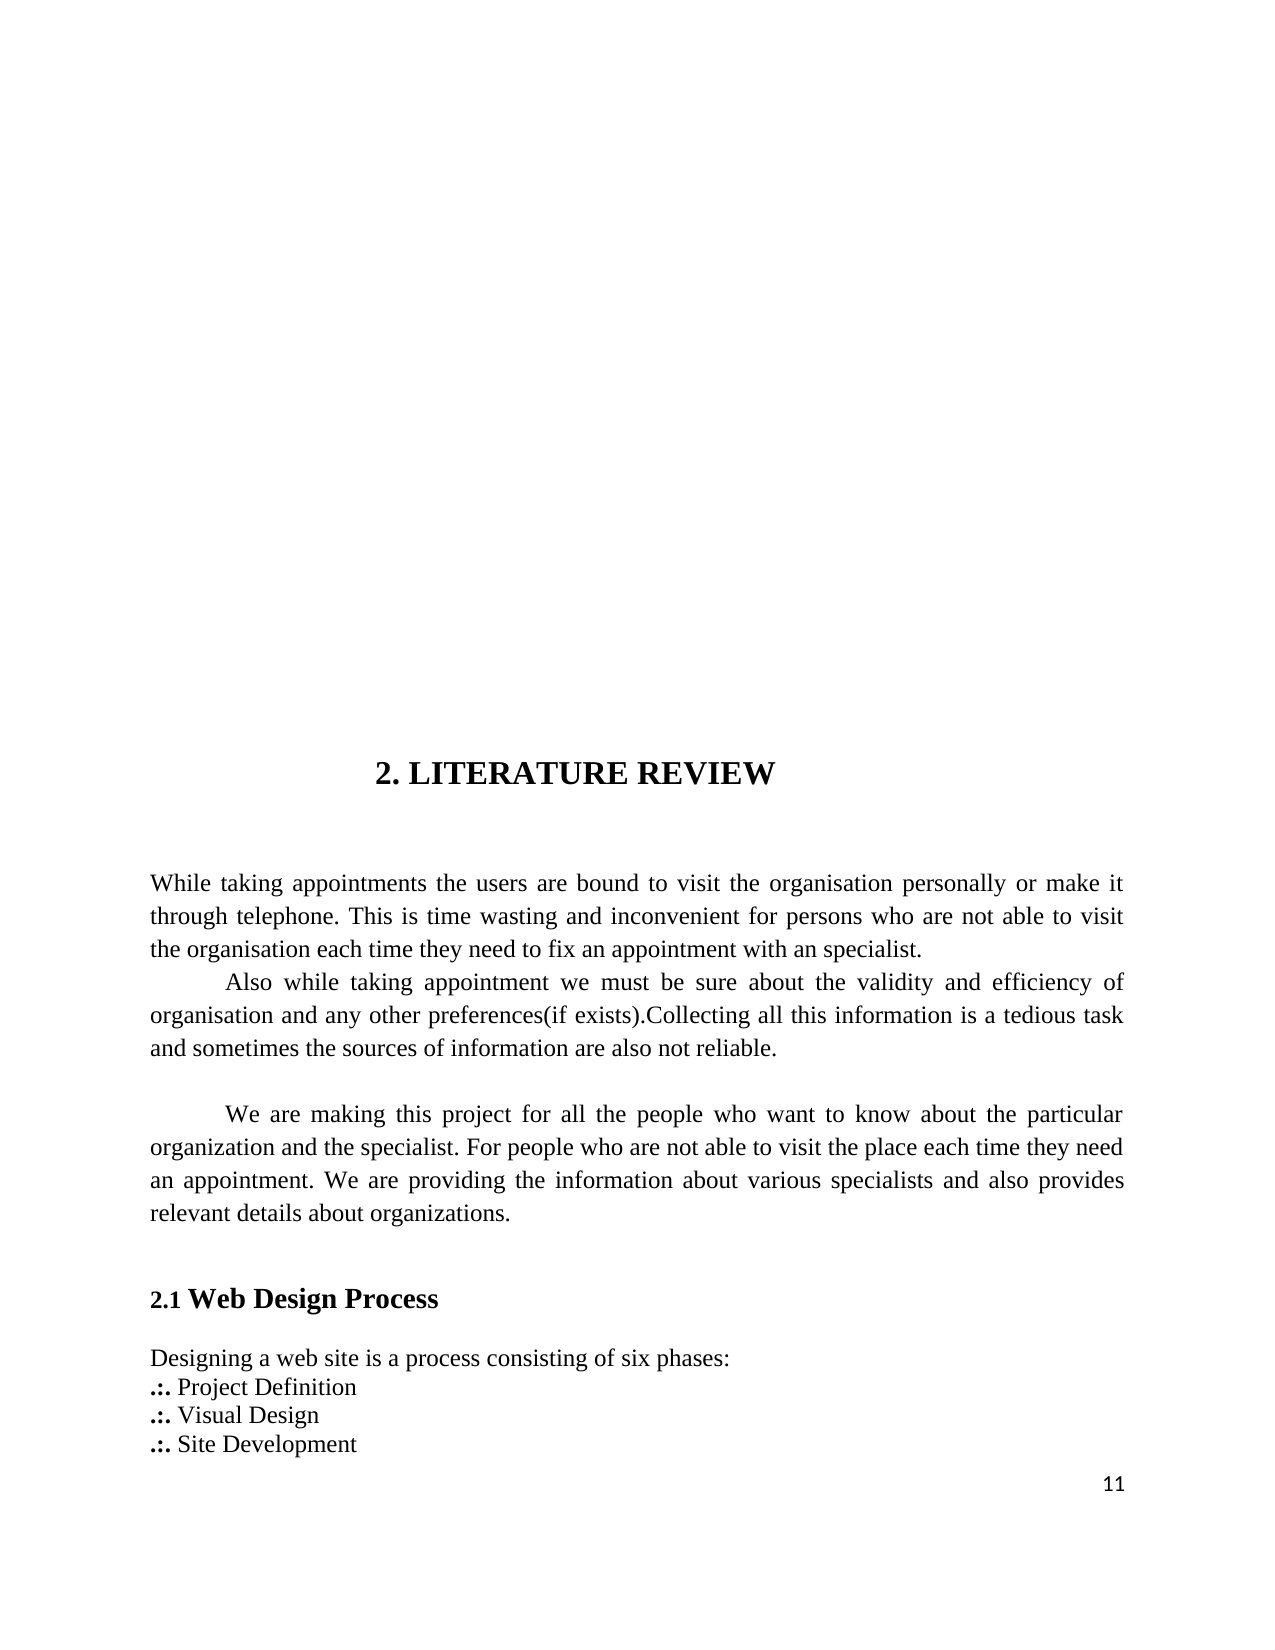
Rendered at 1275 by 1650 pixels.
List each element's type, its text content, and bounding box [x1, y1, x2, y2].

text 2. LITERATURE REVIEW [300, 753, 1125, 791]
list Also while taking appointment we must be sure about the validity and efficiency of organisation and any other preferences(if exists).Collecting all this information is a tedious task and sometimes the sources of information are also not reliable. [150, 967, 1125, 1062]
text .:. Visual Design [150, 1401, 1125, 1429]
list While taking appointments the users are bound to visit the organisation personally or make it through telephone. This is time wasting and inconvenient for persons who are not able to visit the organisation each time they need to fix an appointment with an specialist. [150, 868, 1125, 963]
list We are making this project for all the people who want to know about the particular organization and the specialist. For people who are not able to visit the place each time they need an appointment. We are providing the information about various specialists and also provides relevant details about organizations. [150, 1099, 1125, 1227]
text .:. Project Definition [150, 1372, 1125, 1401]
text .:. Site Development [150, 1429, 1125, 1458]
text 2.1 Web Design Process [150, 1281, 1125, 1314]
text Designing a web site is a process consisting of six phases: [150, 1343, 1125, 1372]
